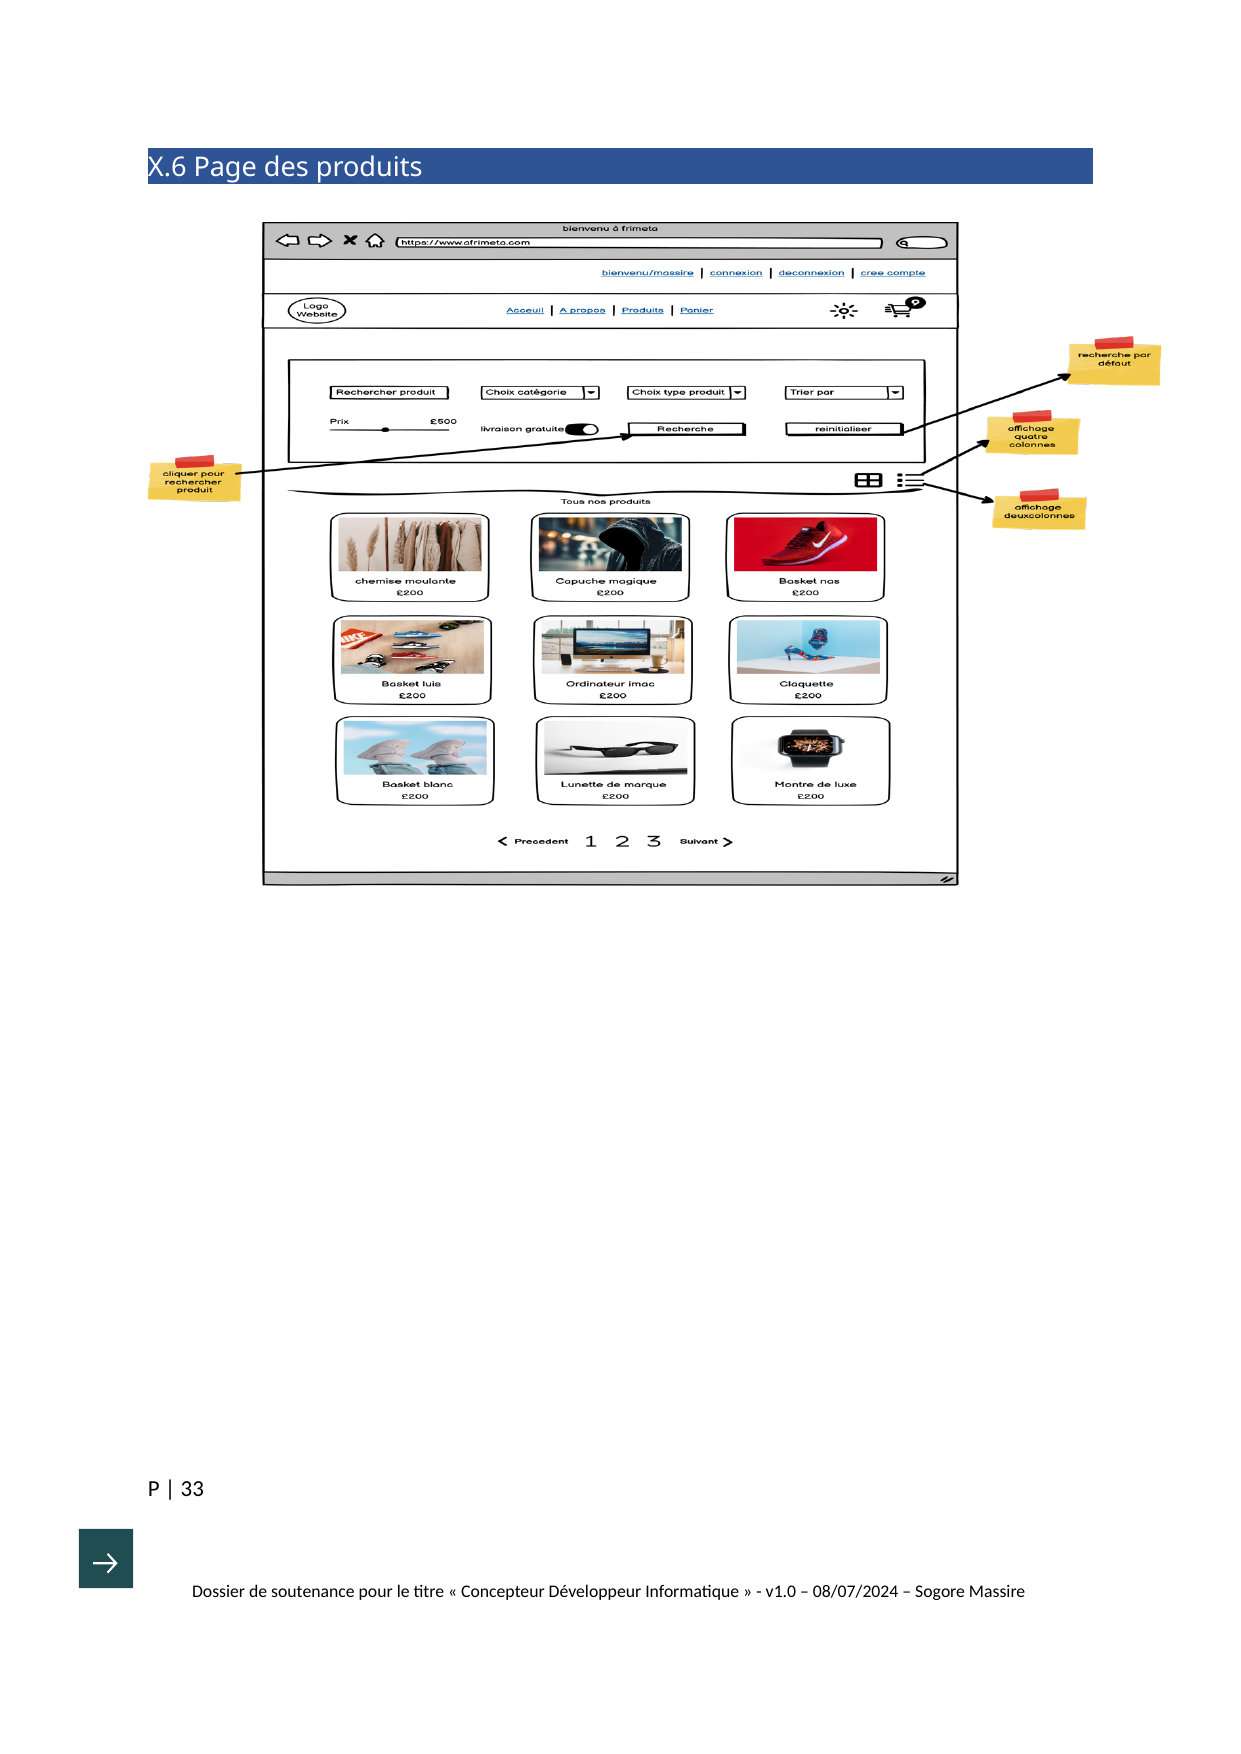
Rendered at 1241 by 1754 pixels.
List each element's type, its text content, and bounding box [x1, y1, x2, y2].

picture [147, 222, 1162, 886]
subtitle Page des produits [148, 148, 1093, 184]
